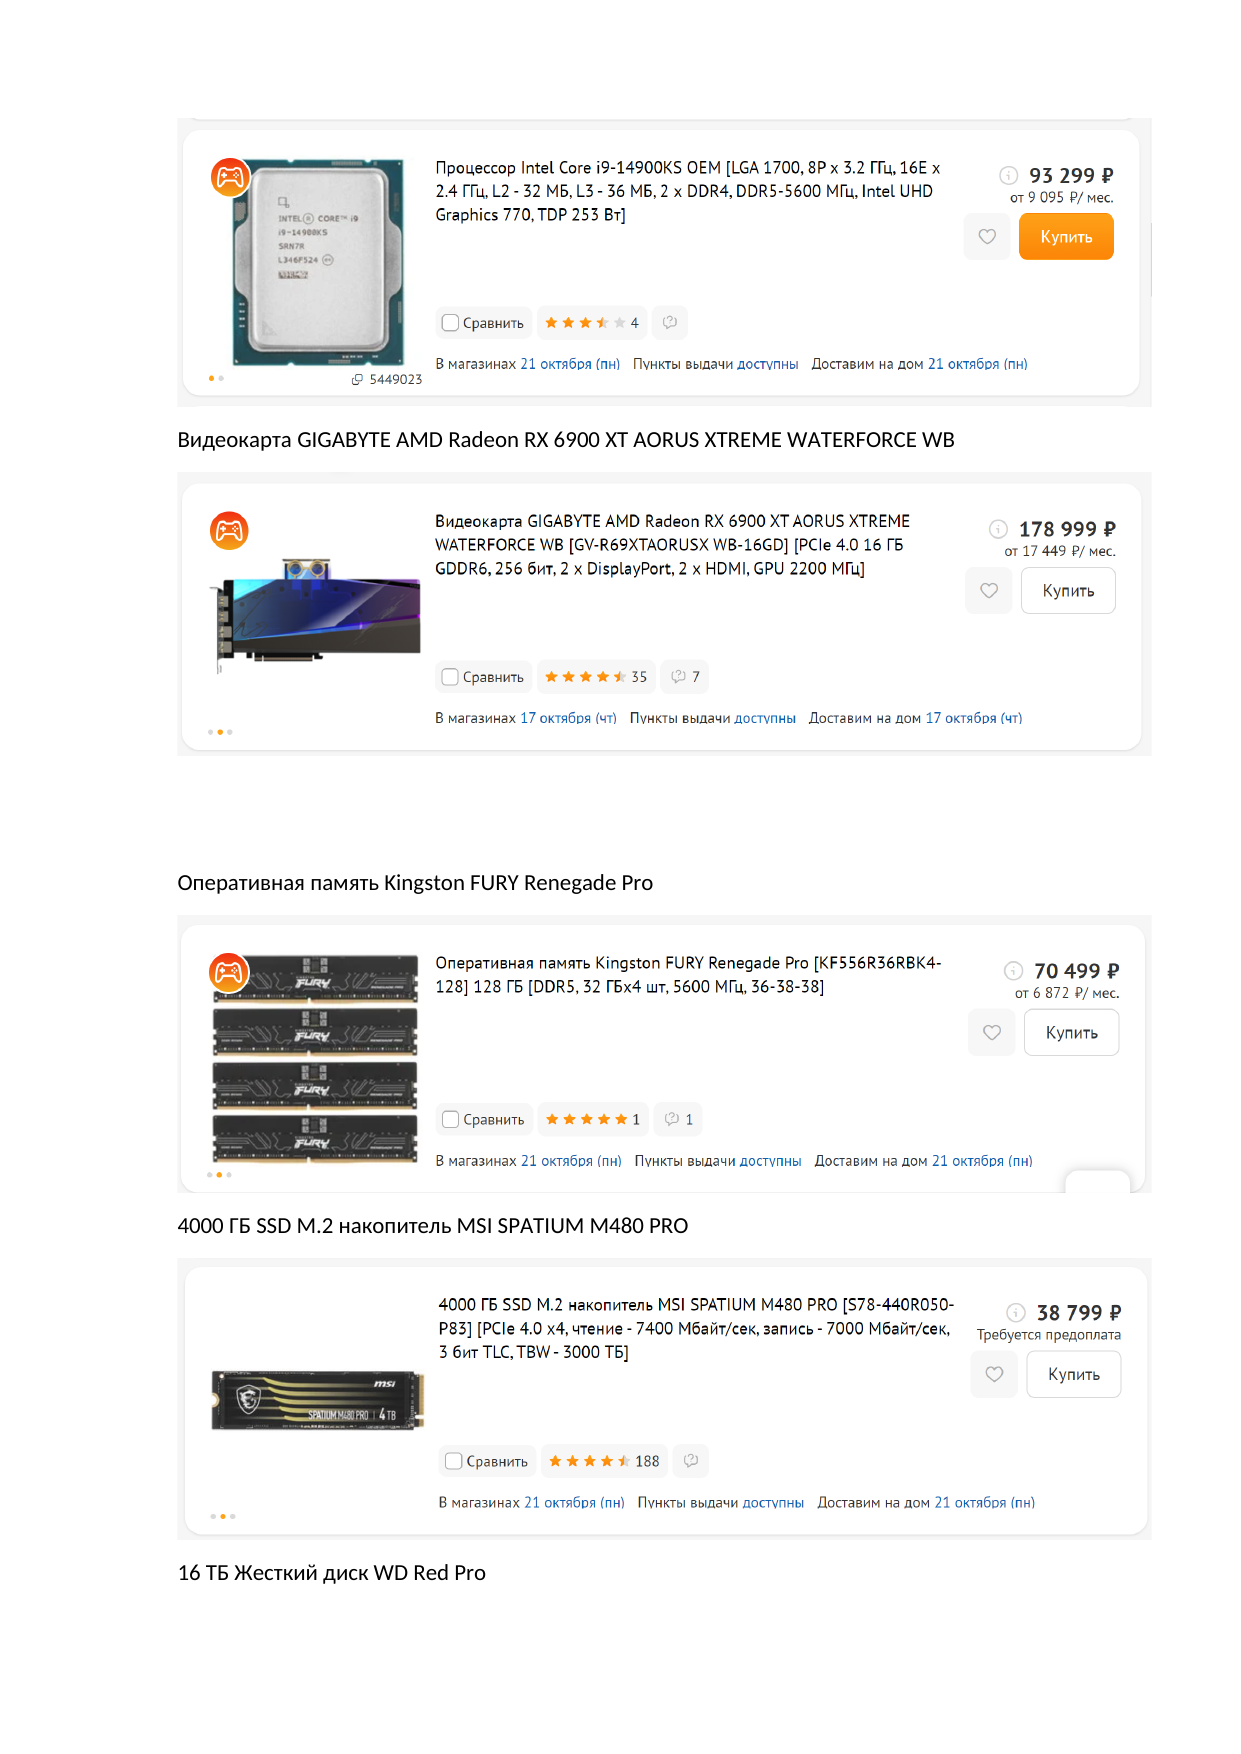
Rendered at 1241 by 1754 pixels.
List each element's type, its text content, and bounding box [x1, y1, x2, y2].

picture [177, 472, 1152, 756]
text 4000 ГБ SSD M.2 накопитель MSI SPATIUM M480 PRO [177, 1211, 1152, 1239]
text 16 ТБ Жесткий диск WD Red Pro [177, 1558, 1152, 1586]
picture [177, 118, 1152, 407]
text Оперативная память Kingston FURY Renegade Pro [177, 868, 1152, 896]
picture [177, 1258, 1152, 1540]
picture [177, 915, 1152, 1193]
text Видеокарта GIGABYTE AMD Radeon RX 6900 XT AORUS XTREME WATERFORCE WB [177, 425, 1152, 453]
